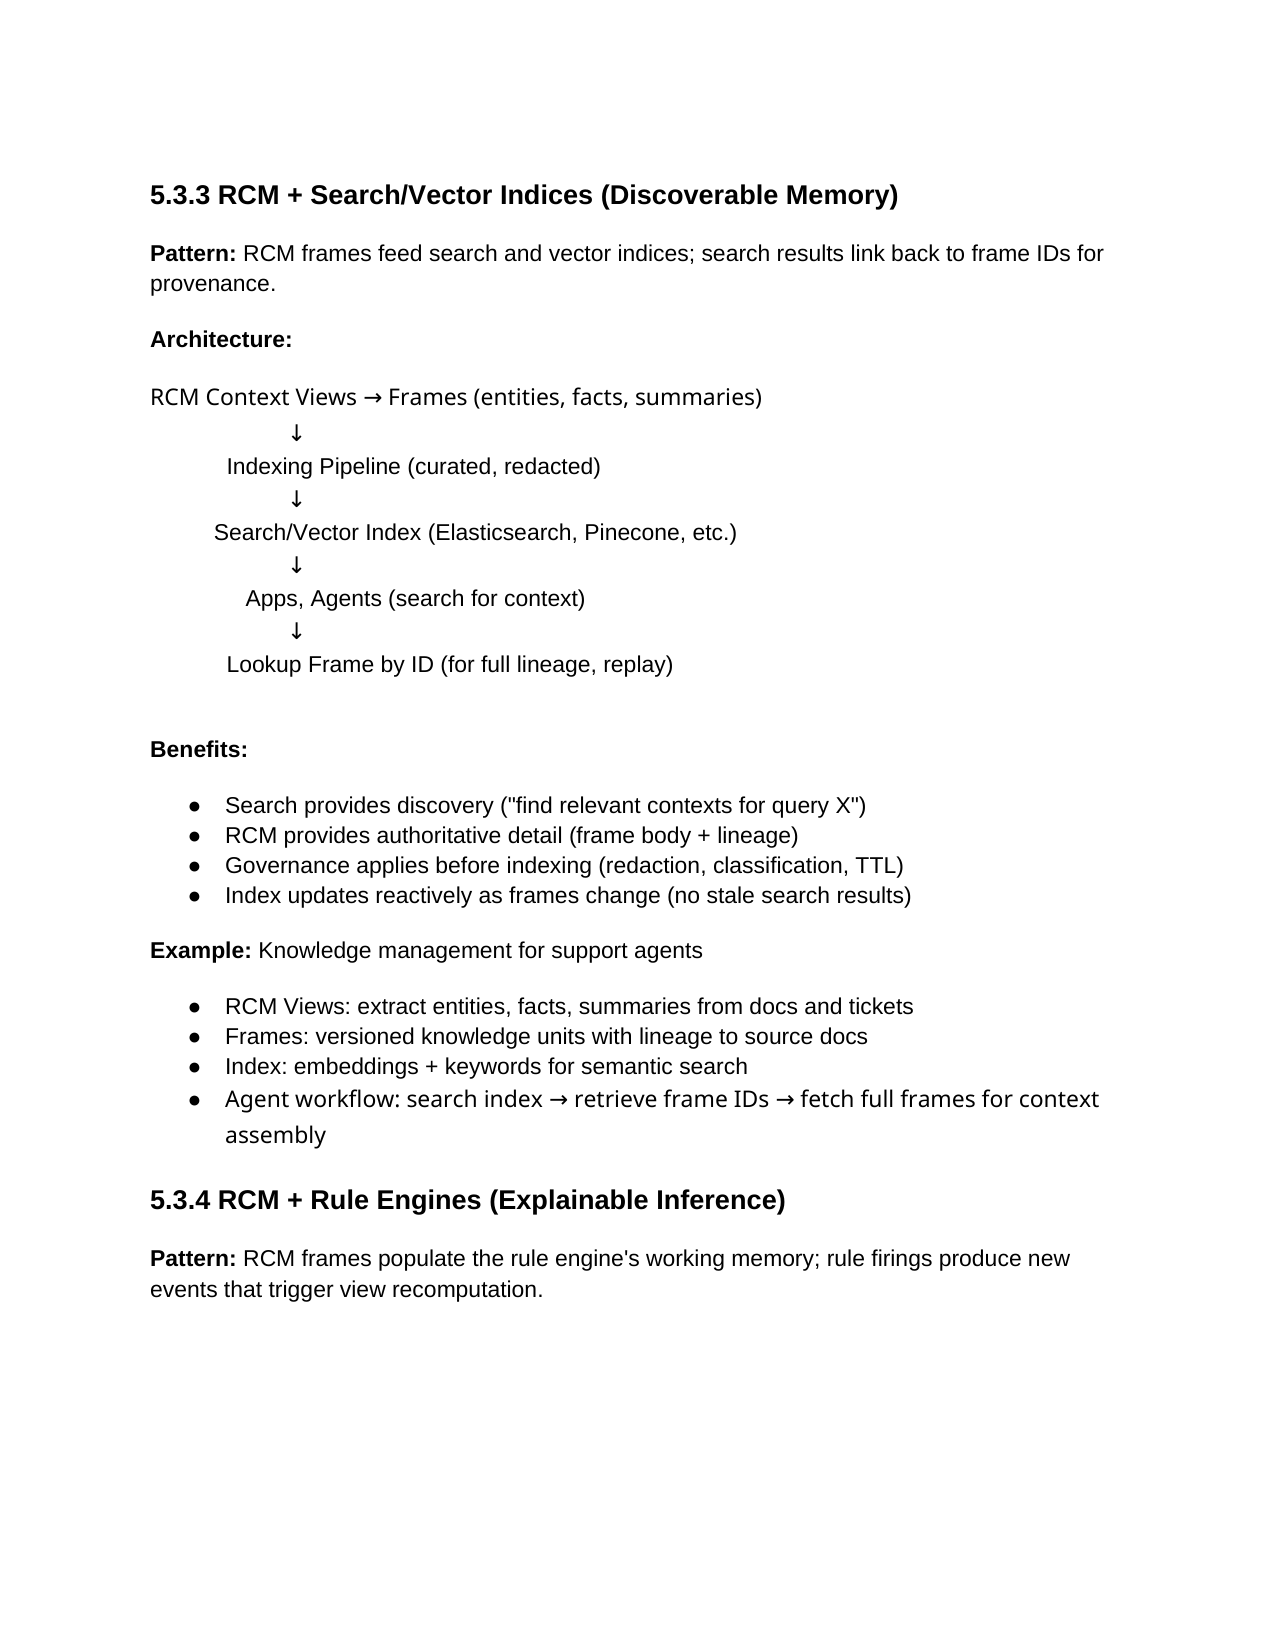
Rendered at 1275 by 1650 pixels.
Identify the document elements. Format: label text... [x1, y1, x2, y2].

text ↓ [150, 483, 1125, 514]
subtitle 5.3.3 RCM + Search/Vector Indices (Discoverable Memory) [150, 179, 1125, 210]
text Apps, Agents (search for context) [150, 585, 1125, 611]
text Indexing Pipeline (curated, redacted) [150, 453, 1125, 479]
text Benefits: [150, 736, 1125, 763]
text Pattern: RCM frames populate the rule engine's working memory; rule firings produce new events that trigger view recomputation. [150, 1245, 1125, 1302]
text Pattern: RCM frames feed search and vector indices; search results link back to frame IDs for provenance. [150, 240, 1125, 297]
subtitle 5.3.4 RCM + Rule Engines (Explainable Inference) [150, 1184, 1125, 1216]
text Lookup Frame by ID (for full lineage, replay) [150, 651, 1125, 677]
list Frames: versioned knowledge units with lineage to source docs [187, 1023, 1125, 1049]
text Example: Knowledge management for support agents [150, 937, 1125, 964]
text RCM Context Views → Frames (entities, facts, summaries) [150, 381, 1125, 412]
list Agent workflow: search index → retrieve frame IDs → fetch full frames for context assembly [187, 1083, 1125, 1151]
text Search/Vector Index (Elasticsearch, Pinecone, etc.) [150, 519, 1125, 545]
list Index: embeddings + keywords for semantic search [187, 1053, 1125, 1079]
list Search provides discovery ("find relevant contexts for query X") [187, 792, 1125, 818]
text ↓ [150, 615, 1125, 646]
text ↓ [150, 417, 1125, 448]
text Architecture: [150, 326, 1125, 352]
list RCM Views: extract entities, facts, summaries from docs and tickets [187, 993, 1125, 1019]
text ↓ [150, 549, 1125, 580]
list Governance applies before indexing (redaction, classification, TTL) [187, 852, 1125, 878]
list Index updates reactively as frames change (no stale search results) [187, 882, 1125, 909]
list RCM provides authoritative detail (frame body + lineage) [187, 822, 1125, 848]
